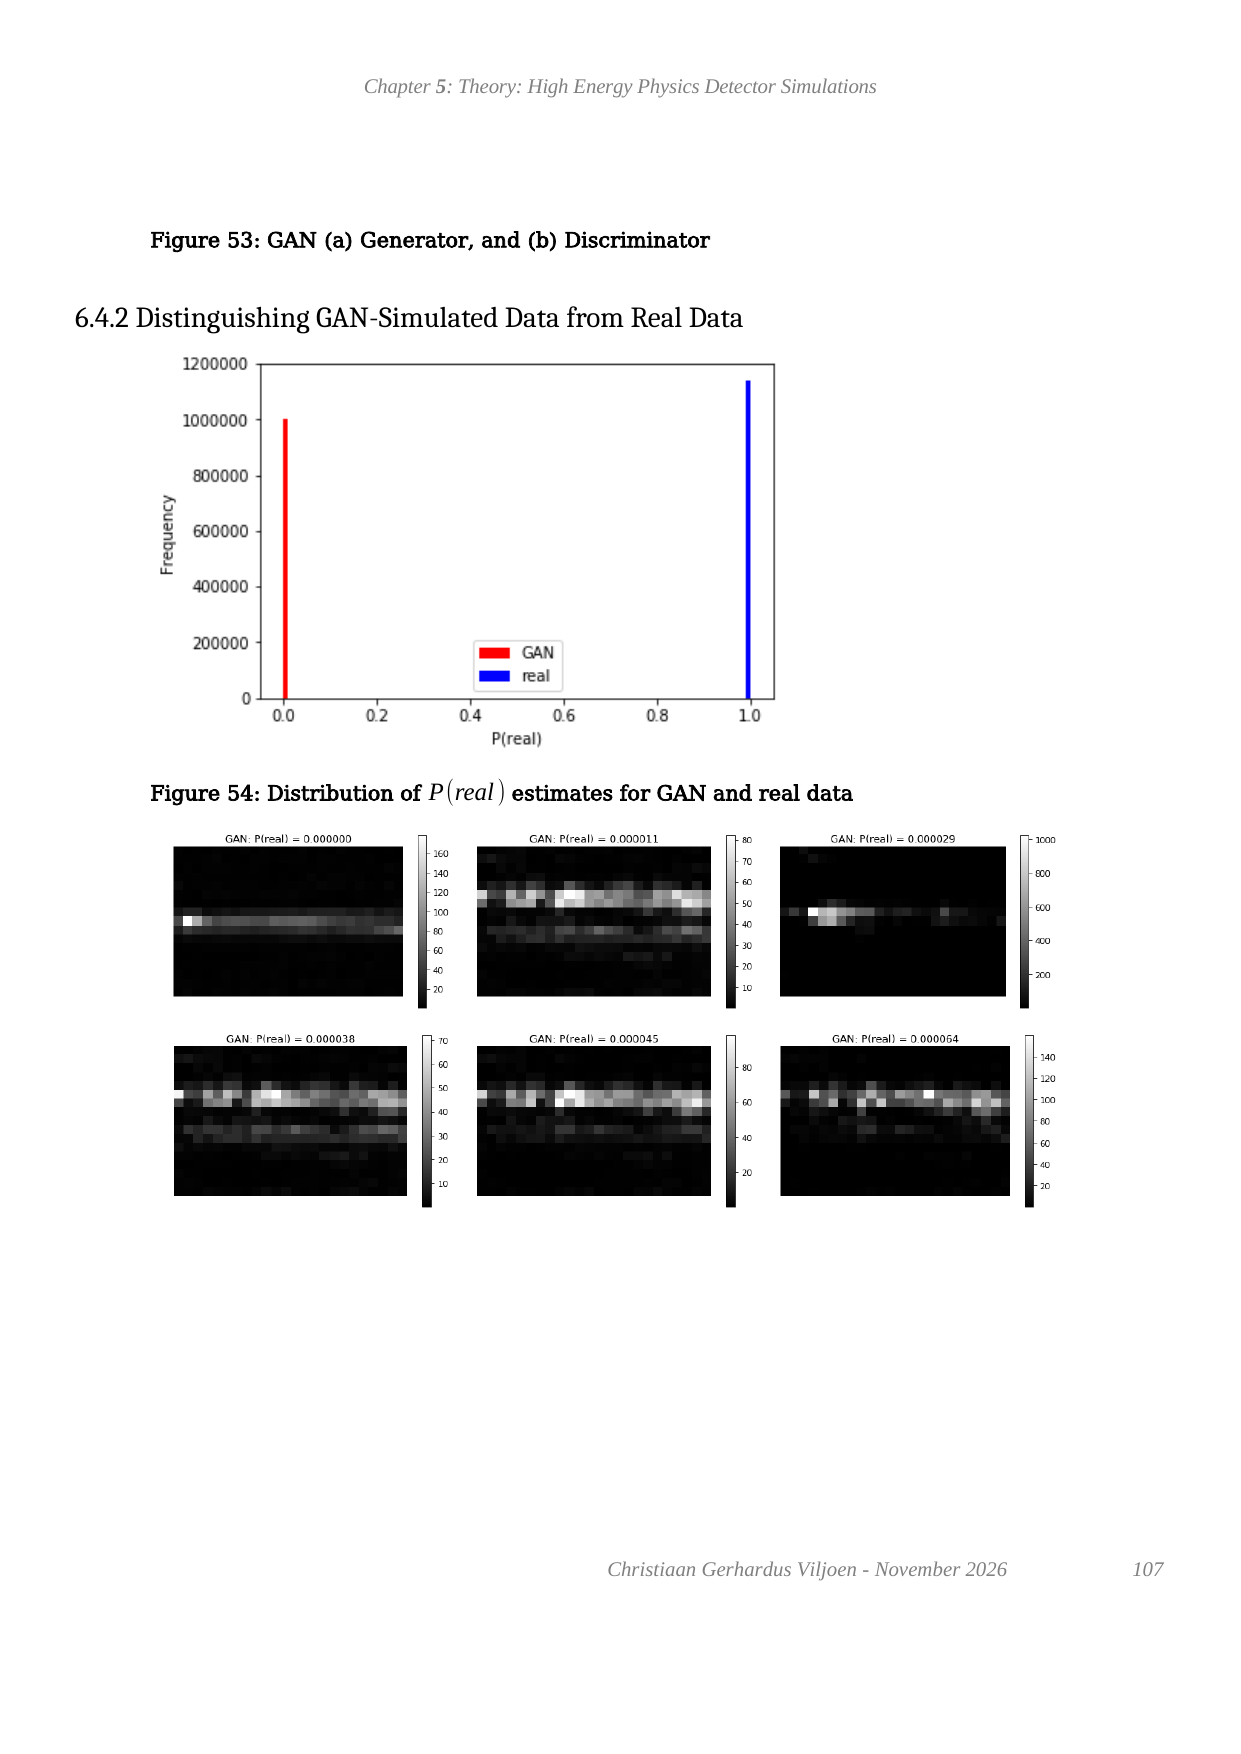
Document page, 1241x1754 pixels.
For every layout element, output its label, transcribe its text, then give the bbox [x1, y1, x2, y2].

picture [150, 828, 1061, 1016]
picture [150, 1027, 1061, 1215]
subtitle Distinguishing GAN-Simulated Data from Real Data [75, 302, 1165, 335]
picture [150, 347, 789, 757]
